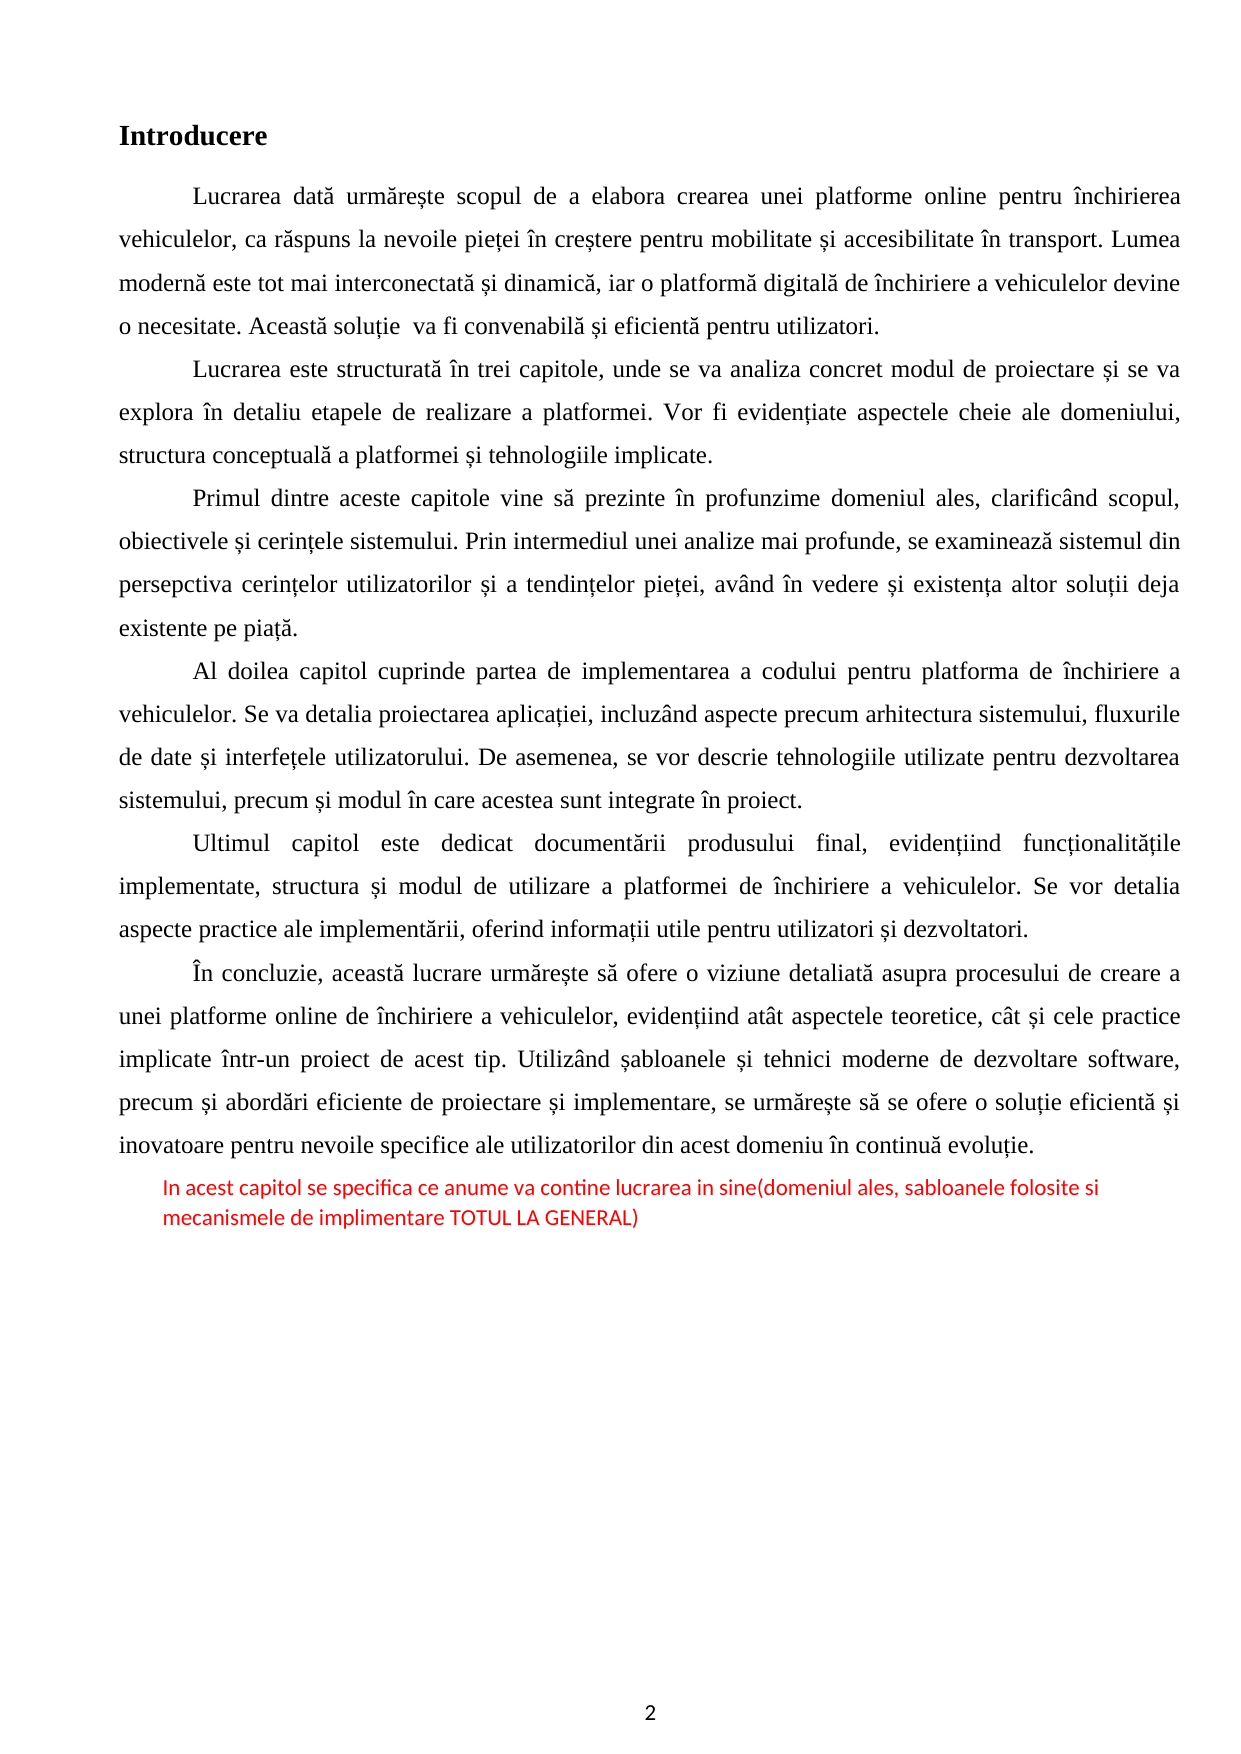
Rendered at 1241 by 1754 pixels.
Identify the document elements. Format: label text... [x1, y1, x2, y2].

subtitle Introducere [118, 118, 1182, 152]
text Ultimul capitol este dedicat documentării produsului final, evidențiind funcționalitățile implementate, structura și modul de utilizare a platformei de închiriere a vehiculelor. Se vor detalia aspecte practice ale implementării, oferind informații utile pentru utilizatori și dezvoltatori. [118, 828, 1182, 943]
list In acest capitol se specifica ce anume va contine lucrarea in sine(domeniul ales, sabloanele folosite si mecanismele de implimentare TOTUL LA GENERAL) [162, 1173, 1182, 1231]
text Primul dintre aceste capitole vine să prezinte în profunzime domeniul ales, clarificând scopul, obiectivele și cerințele sistemului. Prin intermediul unei analize mai profunde, se examinează sistemul din persepctiva cerințelor utilizatorilor și a tendințelor pieței, având în vedere și existența altor soluții deja existente pe piață. [118, 483, 1182, 641]
text Lucrarea dată urmărește scopul de a elabora crearea unei platforme online pentru închirierea vehiculelor, ca răspuns la nevoile pieței în creștere pentru mobilitate și accesibilitate în transport. Lumea modernă este tot mai interconectată și dinamică, iar o platformă digitală de închiriere a vehiculelor devine o necesitate. Această soluție va fi convenabilă și eficientă pentru utilizatori. [118, 181, 1182, 339]
text Al doilea capitol cuprinde partea de implementarea a codului pentru platforma de închiriere a vehiculelor. Se va detalia proiectarea aplicației, incluzând aspecte precum arhitectura sistemului, fluxurile de date și interfețele utilizatorului. De asemenea, se vor descrie tehnologiile utilizate pentru dezvoltarea sistemului, precum și modul în care acestea sunt integrate în proiect. [118, 656, 1182, 814]
text Lucrarea este structurată în trei capitole, unde se va analiza concret modul de proiectare și se va explora în detaliu etapele de realizare a platformei. Vor fi evidențiate aspectele cheie ale domeniului, structura conceptuală a platformei și tehnologiile implicate. [118, 354, 1182, 469]
text În concluzie, această lucrare urmărește să ofere o viziune detaliată asupra procesului de creare a unei platforme online de închiriere a vehiculelor, evidențiind atât aspectele teoretice, cât și cele practice implicate într-un proiect de acest tip. Utilizând șabloanele și tehnici moderne de dezvoltare software, precum și abordări eficiente de proiectare și implementare, se urmărește să se ofere o soluție eficientă și inovatoare pentru nevoile specifice ale utilizatorilor din acest domeniu în continuă evoluție. [118, 958, 1182, 1159]
